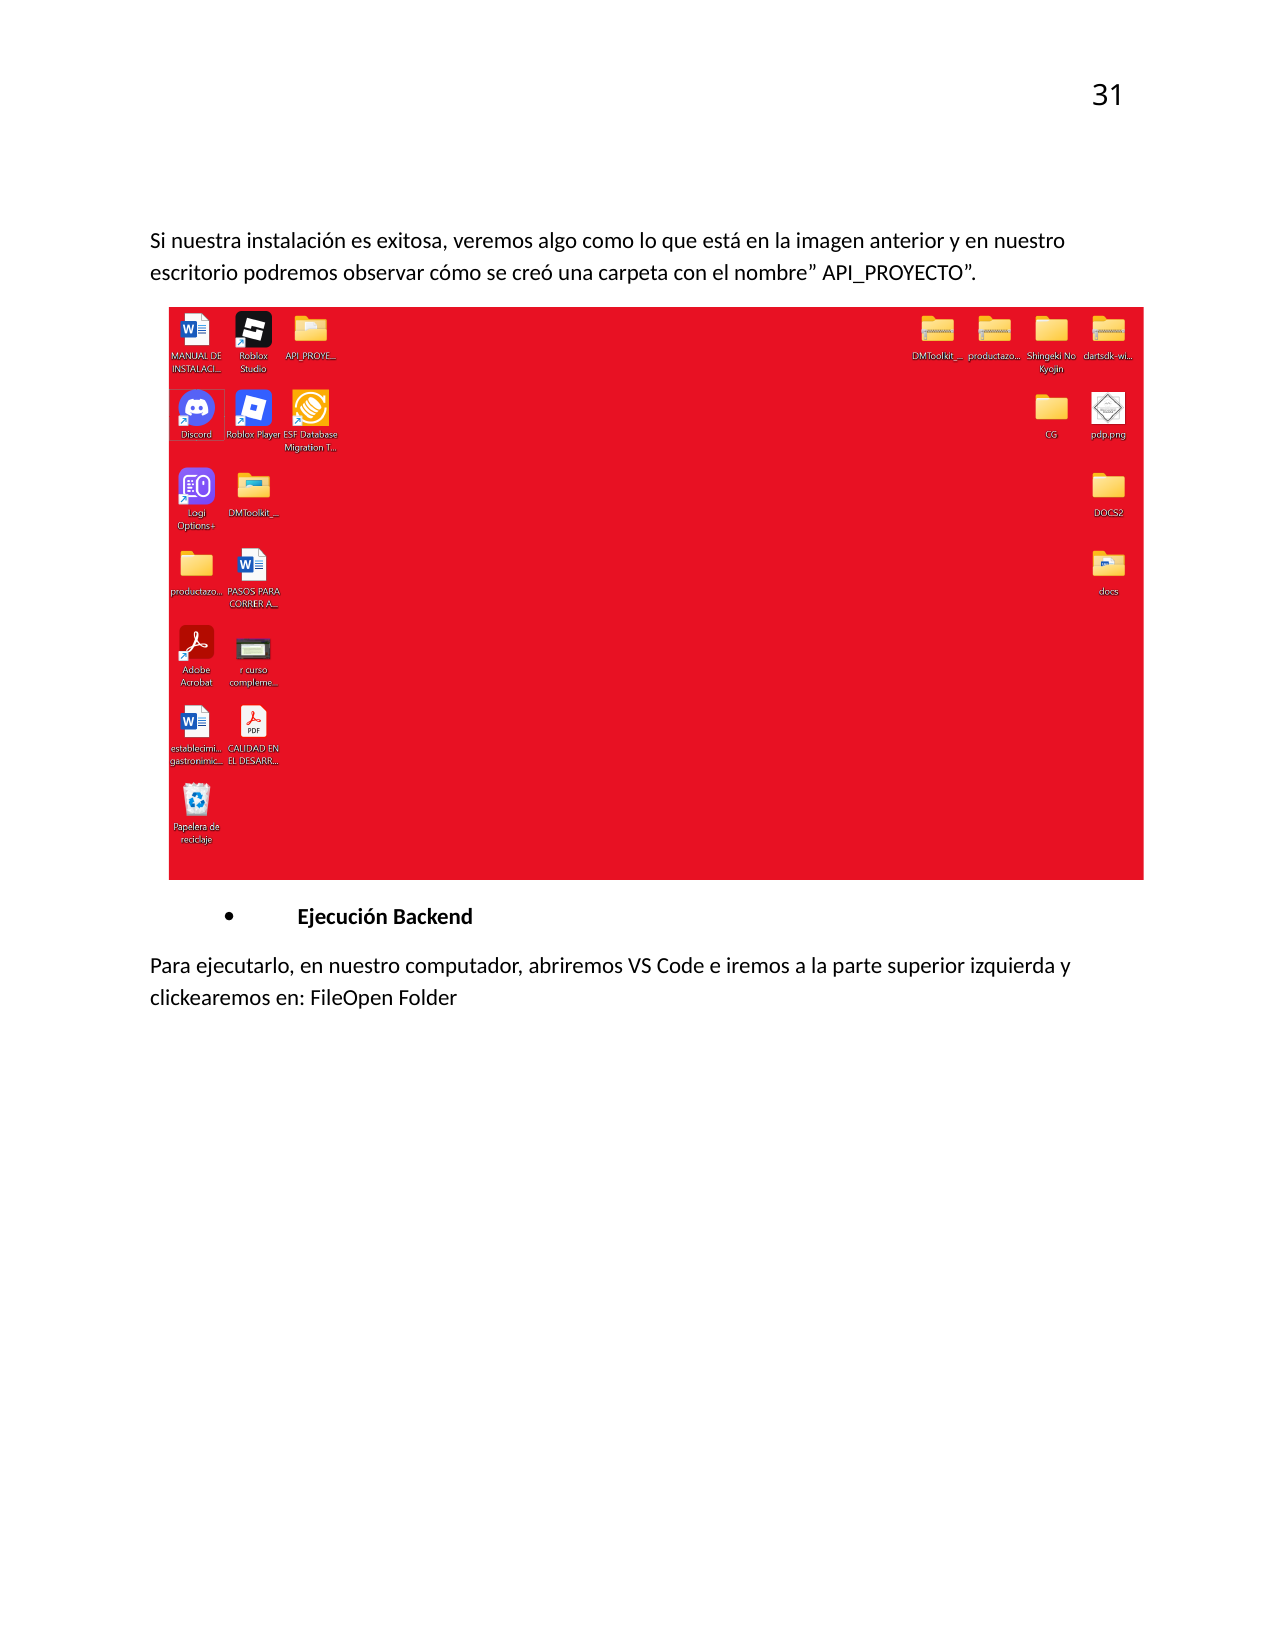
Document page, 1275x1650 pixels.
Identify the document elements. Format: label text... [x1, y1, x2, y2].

text Si nuestra instalación es exitosa, veremos algo como lo que está en la imagen anterior y en nuestro escritorio podremos observar cómo se creó una carpeta con el nombre” API_PROYECTO”. [150, 226, 1125, 287]
text Para ejecutarlo, en nuestro computador, abriremos VS Code e iremos a la parte superior izquierda y clickearemos en: FileOpen Folder [150, 951, 1125, 1011]
list Ejecución Backend [225, 902, 1125, 930]
